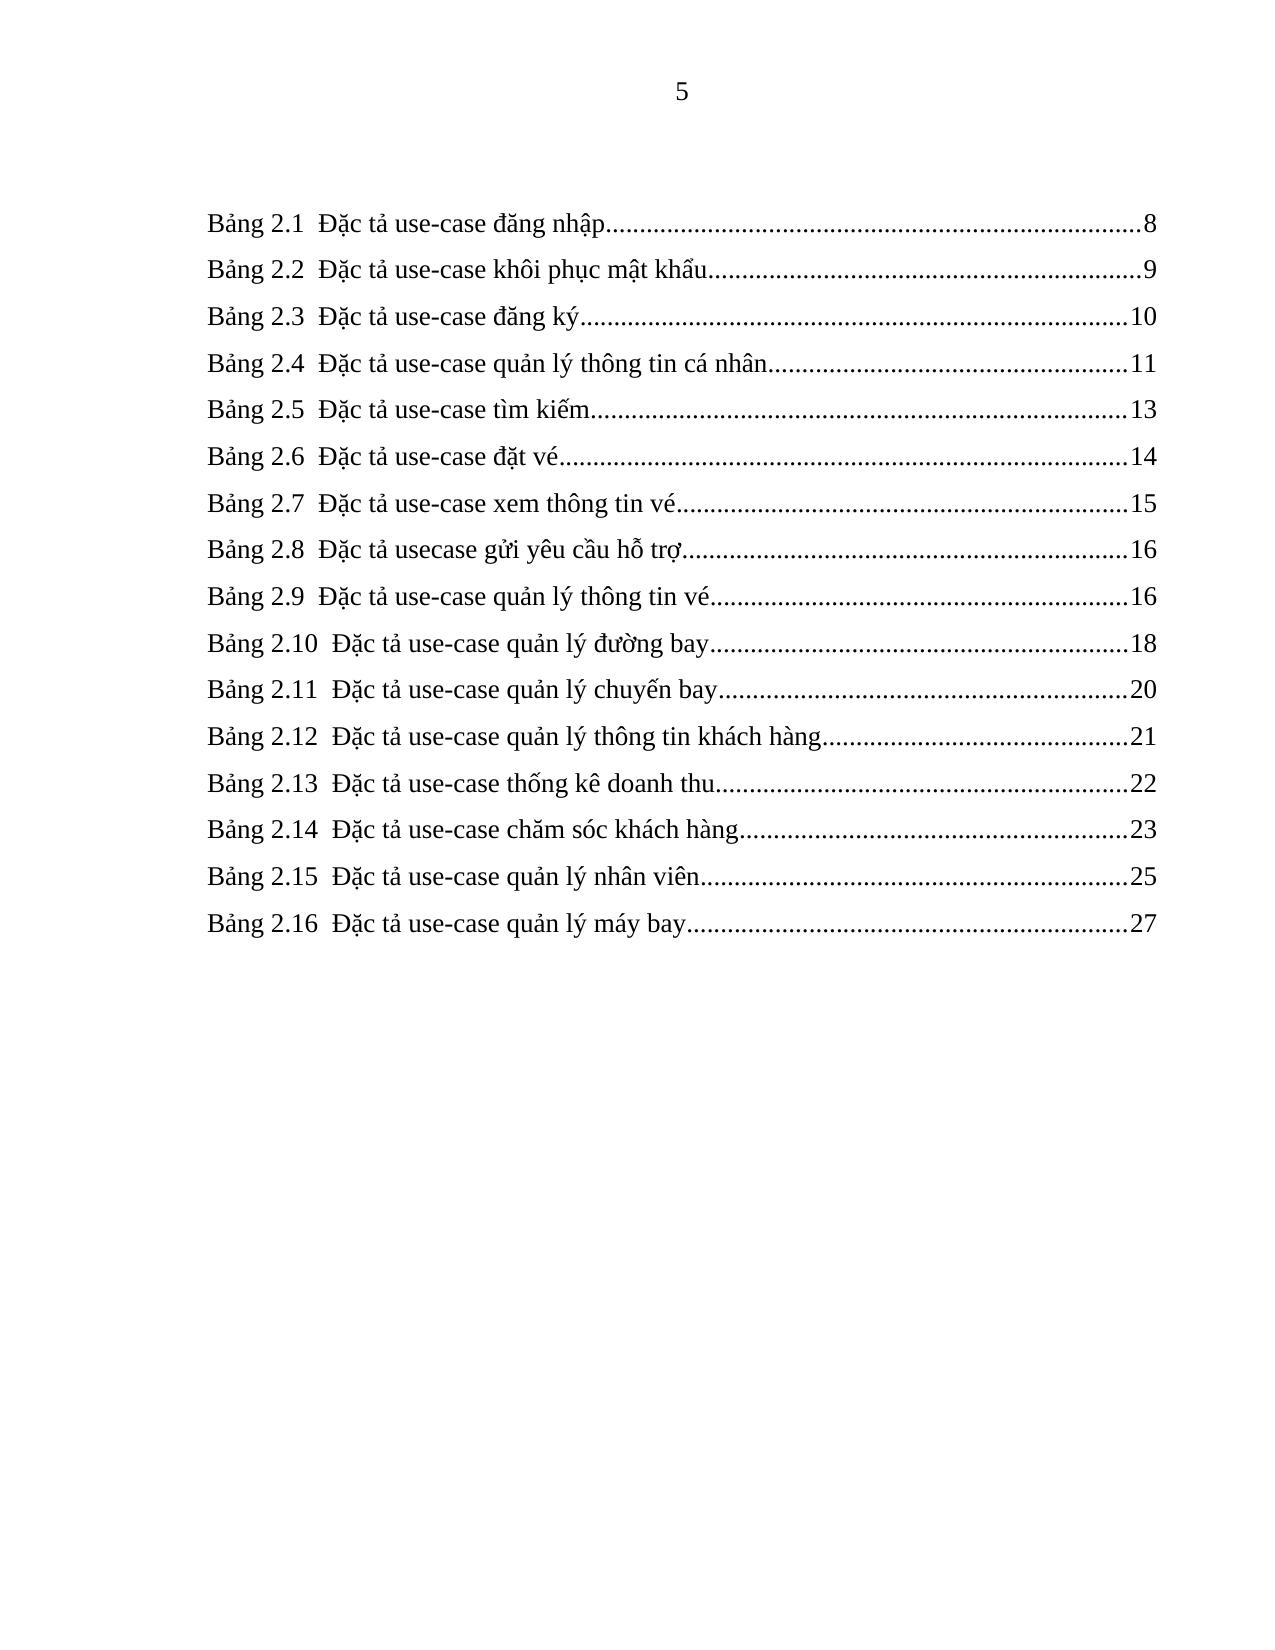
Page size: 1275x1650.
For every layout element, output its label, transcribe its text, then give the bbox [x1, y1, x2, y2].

text Bảng 2.13 Đặc tả use-case thống kê doanh thu 22 [207, 767, 1157, 798]
text Bảng 2.3 Đặc tả use-case đăng ký 10 [207, 300, 1157, 331]
text Bảng 2.9 Đặc tả use-case quản lý thông tin vé 16 [207, 580, 1157, 611]
text Bảng 2.4 Đặc tả use-case quản lý thông tin cá nhân 11 [207, 347, 1157, 378]
text Bảng 2.2 Đặc tả use-case khôi phục mật khẩu 9 [207, 253, 1157, 284]
text Bảng 2.10 Đặc tả use-case quản lý đường bay 18 [207, 627, 1157, 658]
text Bảng 2.5 Đặc tả use-case tìm kiếm 13 [207, 393, 1157, 424]
text Bảng 2.15 Đặc tả use-case quản lý nhân viên 25 [207, 860, 1157, 891]
text Bảng 2.11 Đặc tả use-case quản lý chuyến bay 20 [207, 673, 1157, 704]
text Bảng 2.1 Đặc tả use-case đăng nhập 8 [207, 207, 1157, 238]
text Bảng 2.7 Đặc tả use-case xem thông tin vé 15 [207, 487, 1157, 518]
text Bảng 2.14 Đặc tả use-case chăm sóc khách hàng 23 [207, 813, 1157, 844]
text Bảng 2.6 Đặc tả use-case đặt vé 14 [207, 440, 1157, 471]
text Bảng 2.16 Đặc tả use-case quản lý máy bay 27 [207, 907, 1157, 938]
text Bảng 2.12 Đặc tả use-case quản lý thông tin khách hàng 21 [207, 720, 1157, 751]
text Bảng 2.8 Đặc tả usecase gửi yêu cầu hỗ trợ 16 [207, 533, 1157, 564]
